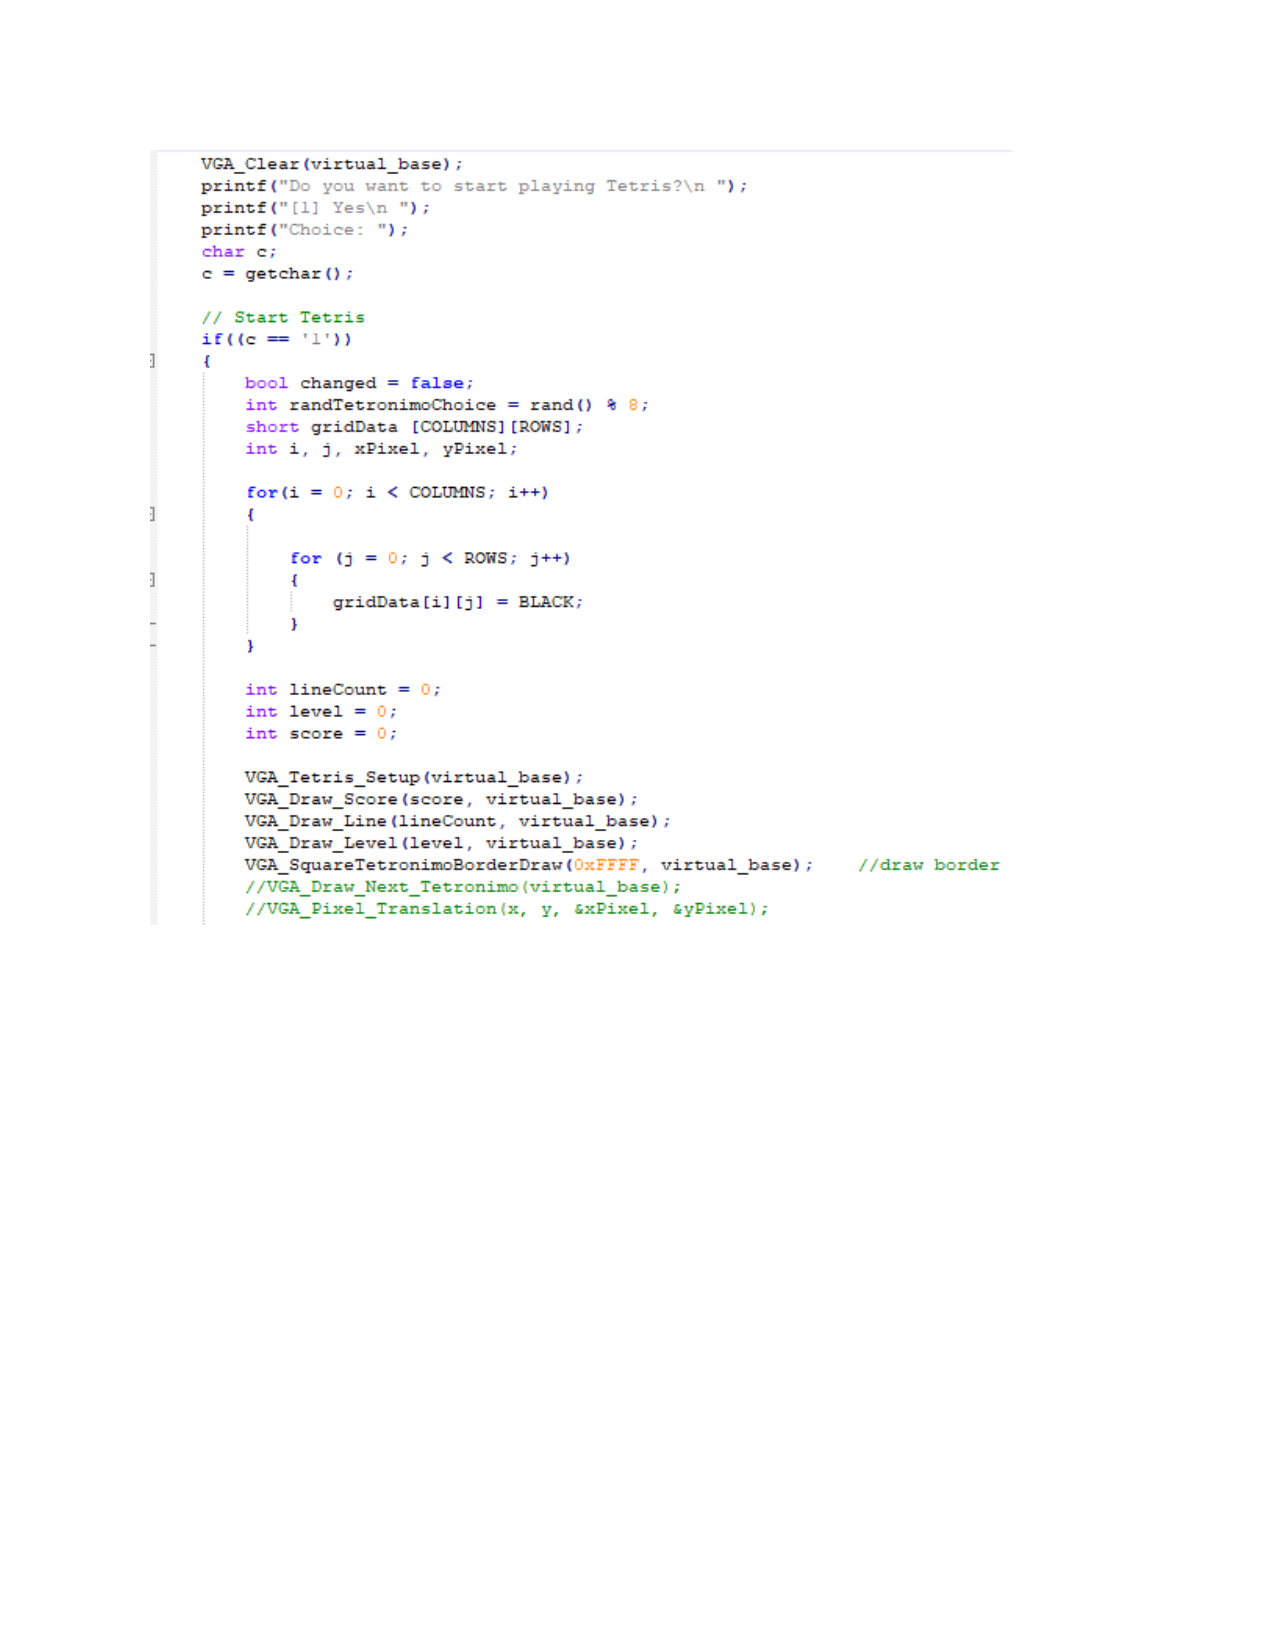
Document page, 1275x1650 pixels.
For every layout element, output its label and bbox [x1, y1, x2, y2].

picture [150, 150, 1013, 925]
